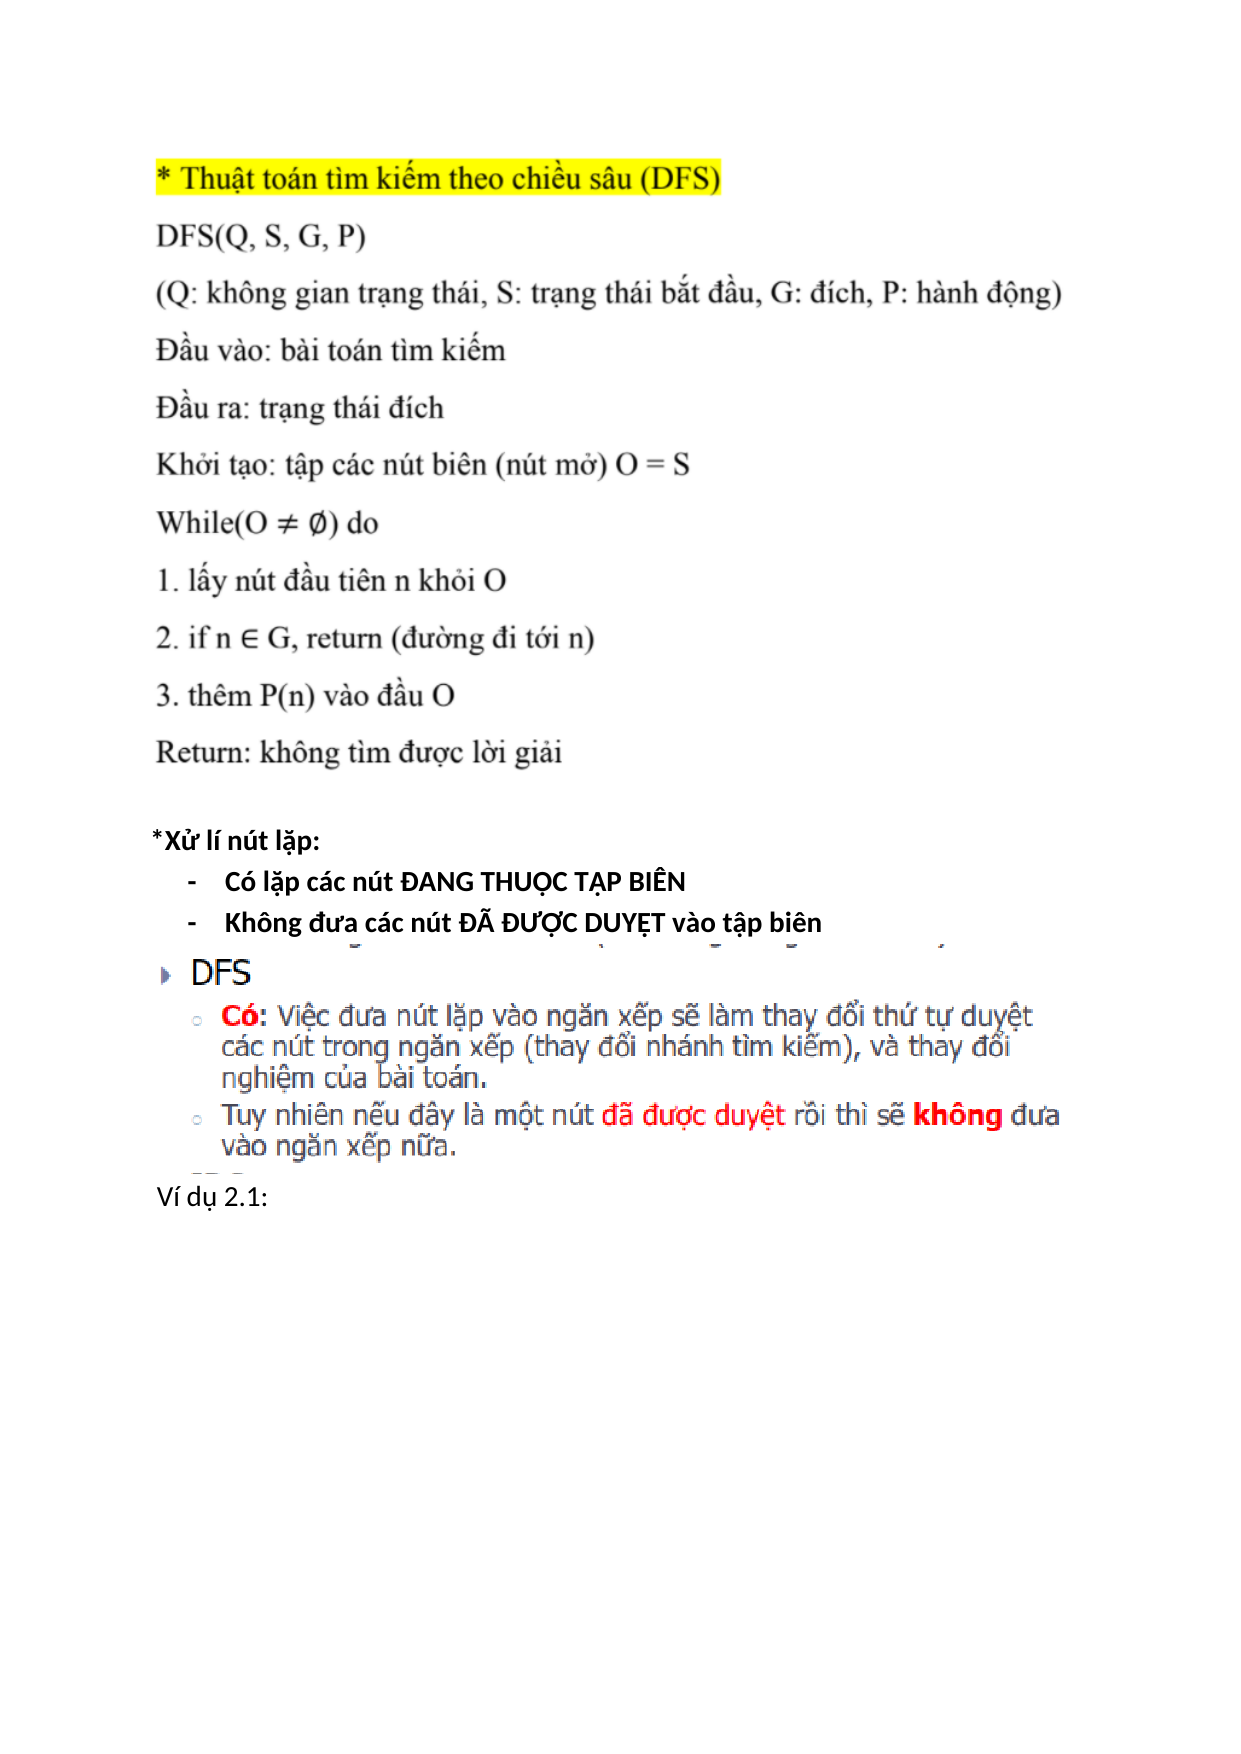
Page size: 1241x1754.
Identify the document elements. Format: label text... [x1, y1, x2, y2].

list Có lặp các nút ĐANG THUỘC TẬP BIÊN [187, 863, 1090, 898]
list Không đưa các nút ĐÃ ĐƯỢC DUYỆT vào tập biên [187, 904, 1090, 939]
text *Xử lí nút lặp: [150, 822, 1090, 857]
picture [150, 150, 1091, 777]
text Ví dụ 2.1: [150, 1178, 1090, 1213]
picture [150, 944, 1091, 1174]
